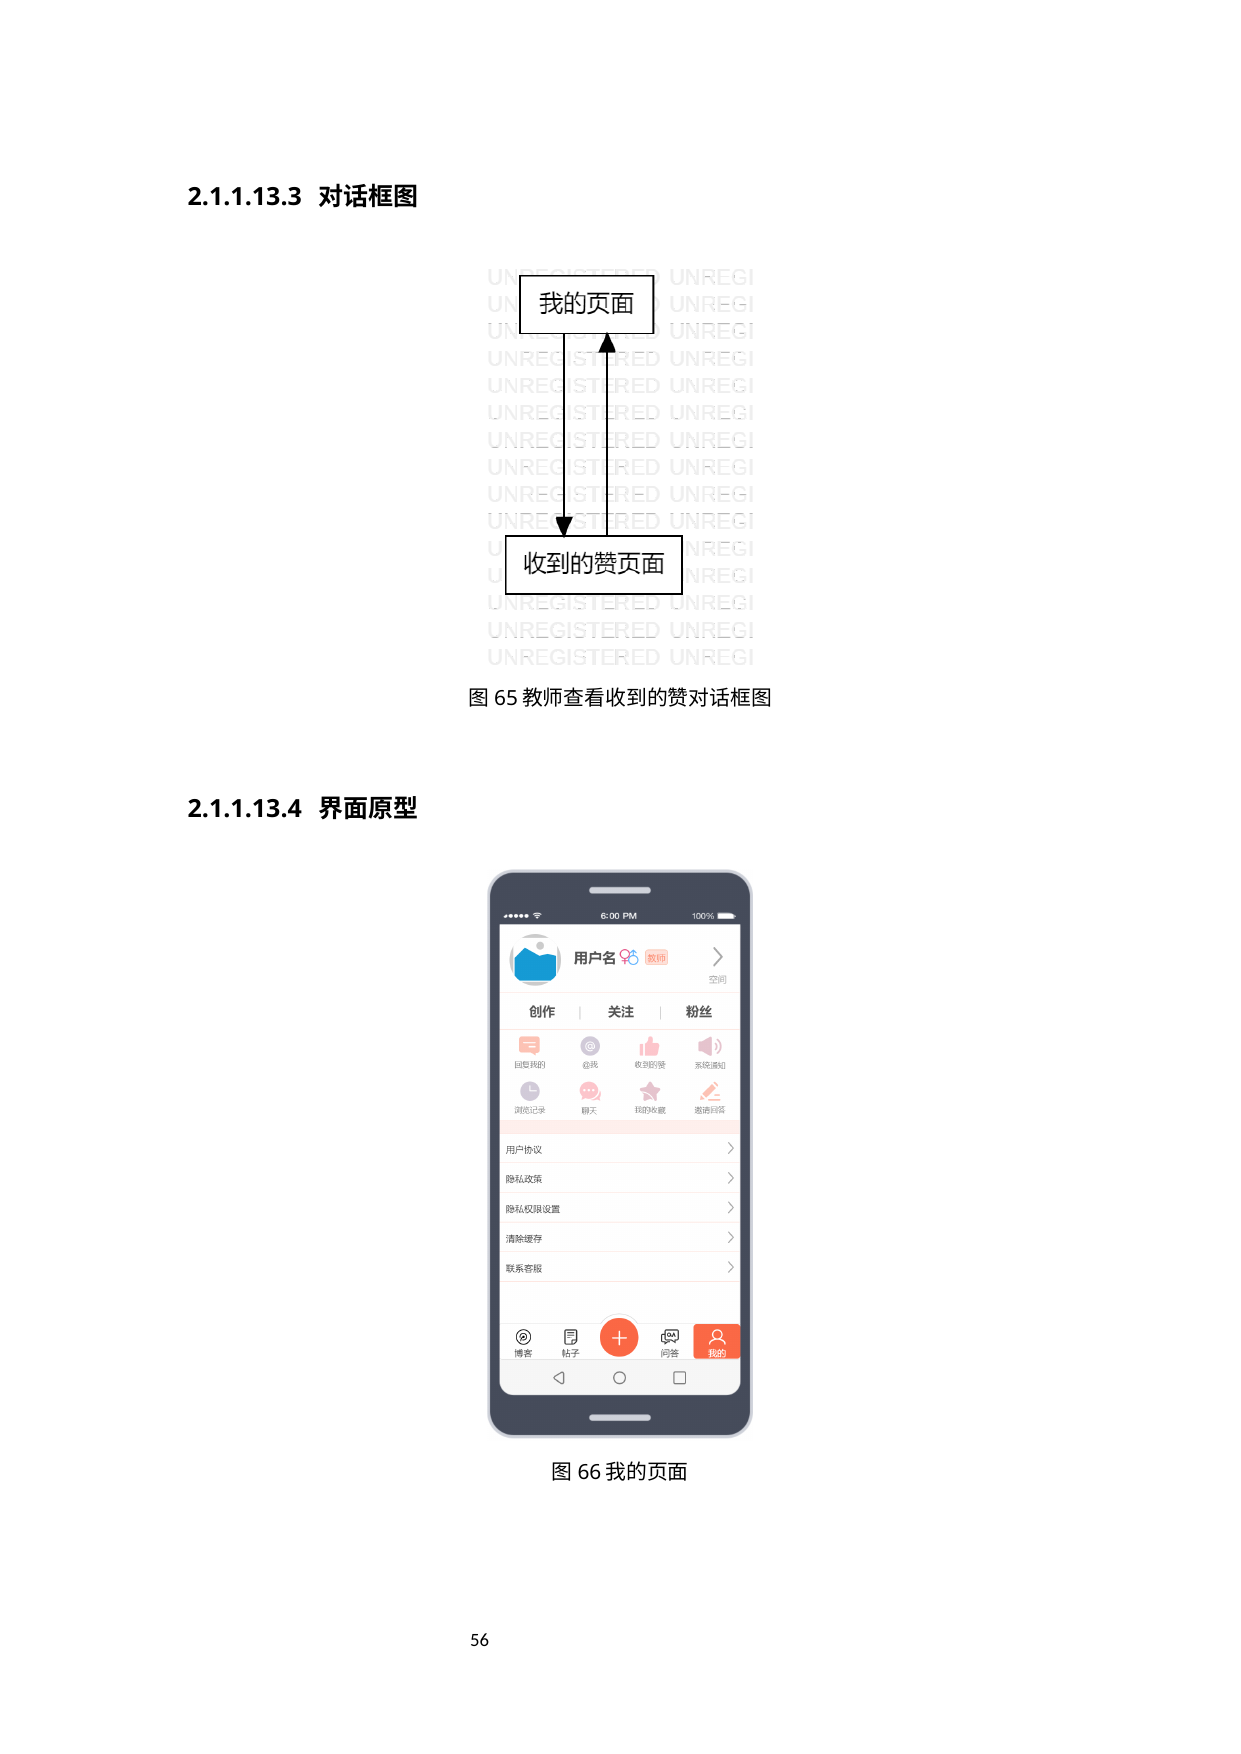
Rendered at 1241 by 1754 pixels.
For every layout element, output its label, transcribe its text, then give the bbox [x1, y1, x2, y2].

subtitle 对话框图 [187, 162, 1053, 227]
picture [487, 869, 753, 1441]
text 图 65教师查看收到的赞对话框图 [187, 680, 1053, 712]
text 图 66我的页面 [187, 1454, 1053, 1487]
picture [487, 257, 753, 666]
subtitle 界面原型 [187, 774, 1053, 839]
